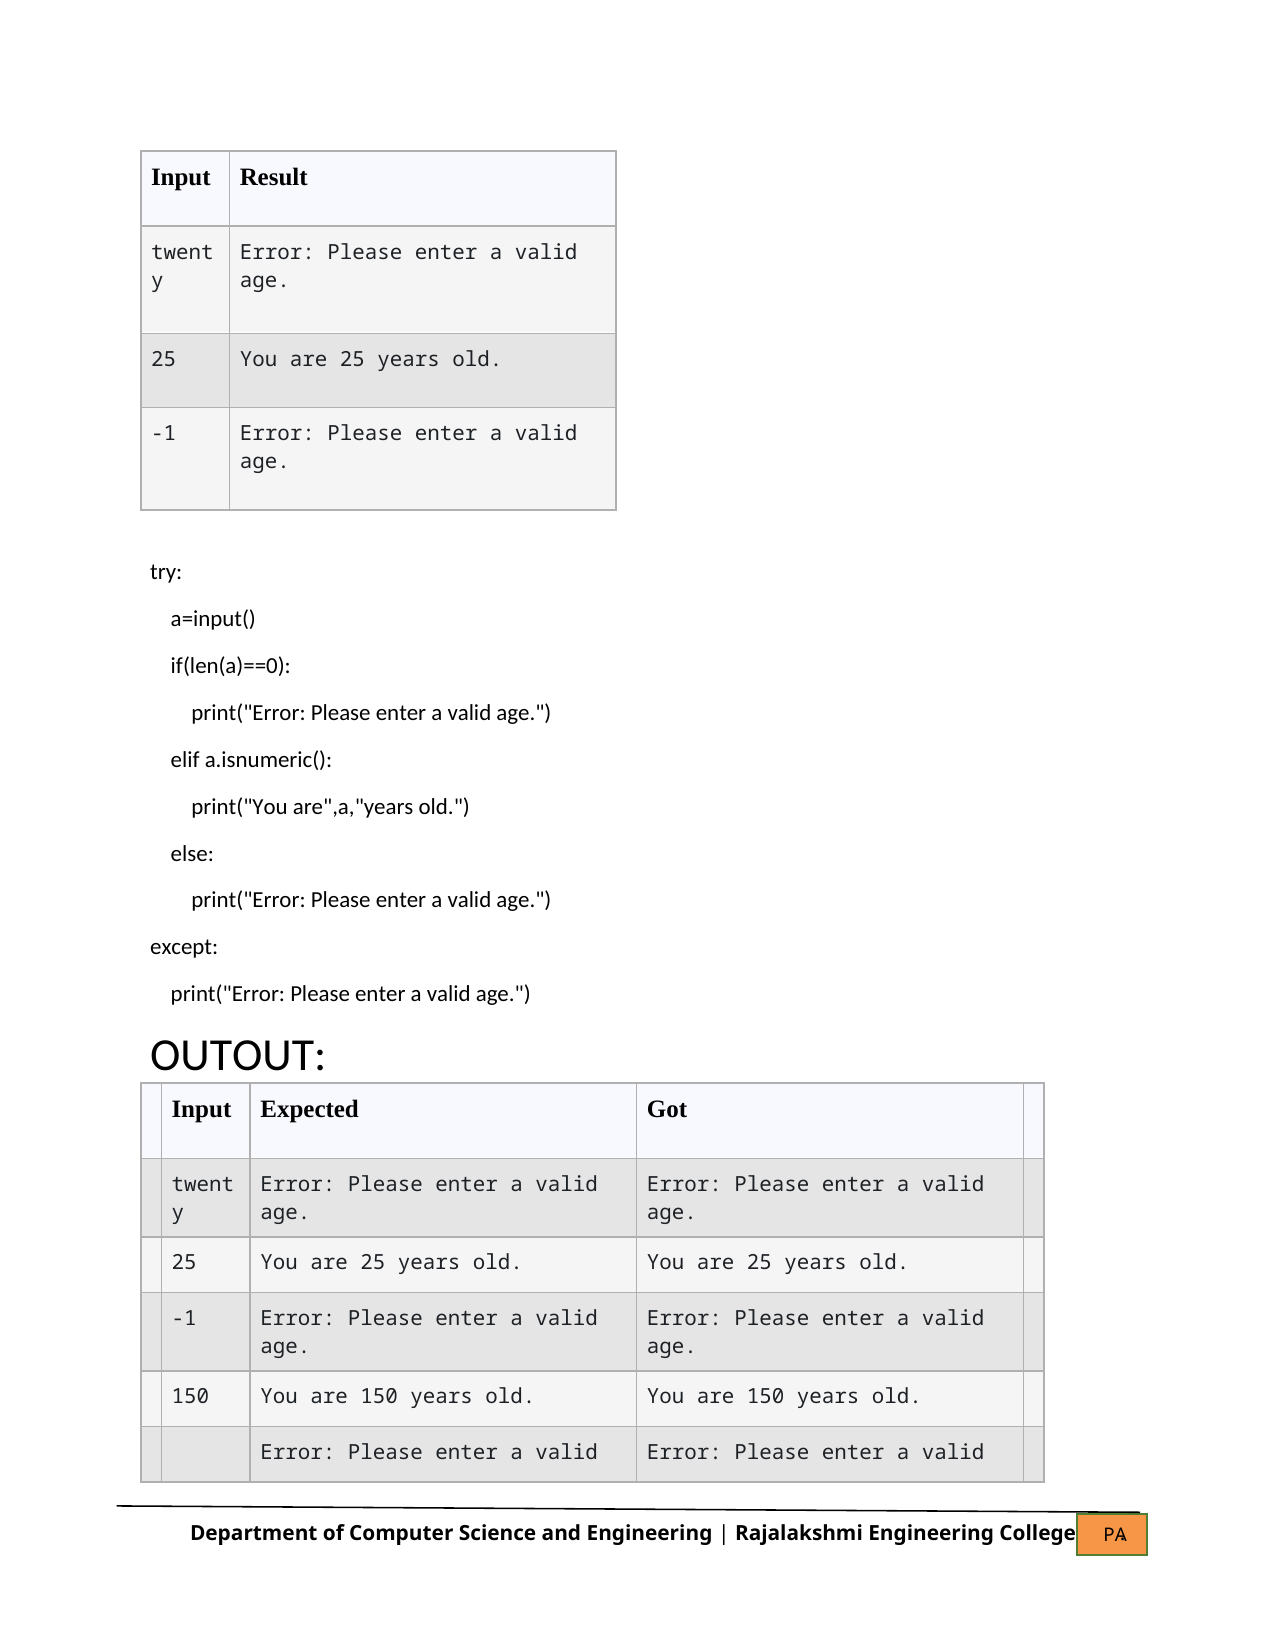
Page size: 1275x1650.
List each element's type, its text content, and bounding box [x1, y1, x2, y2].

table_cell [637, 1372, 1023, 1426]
text elif a.isnumeric(): [150, 745, 1125, 773]
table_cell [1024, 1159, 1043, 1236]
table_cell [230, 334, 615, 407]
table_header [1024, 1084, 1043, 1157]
text else: [150, 839, 1125, 867]
text if(len(a)==0): [150, 651, 1125, 679]
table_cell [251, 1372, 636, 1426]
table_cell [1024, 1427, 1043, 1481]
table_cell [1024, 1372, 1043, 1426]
text print("Error: Please enter a valid age.") [150, 886, 1125, 914]
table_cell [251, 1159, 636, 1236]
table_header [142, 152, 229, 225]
text except: [150, 932, 1125, 961]
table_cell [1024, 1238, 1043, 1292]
text print("Error: Please enter a valid age.") [150, 698, 1125, 726]
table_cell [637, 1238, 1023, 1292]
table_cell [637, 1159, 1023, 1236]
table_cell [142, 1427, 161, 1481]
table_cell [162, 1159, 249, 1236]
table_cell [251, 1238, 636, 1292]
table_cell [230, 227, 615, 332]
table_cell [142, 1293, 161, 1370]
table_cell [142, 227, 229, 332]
text a=input() [150, 604, 1125, 632]
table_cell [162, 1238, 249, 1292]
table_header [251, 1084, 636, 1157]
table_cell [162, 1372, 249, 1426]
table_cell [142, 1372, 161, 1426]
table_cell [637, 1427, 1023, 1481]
text try: [150, 557, 1125, 586]
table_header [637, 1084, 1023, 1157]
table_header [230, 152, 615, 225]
text print("Error: Please enter a valid age.") [150, 979, 1125, 1007]
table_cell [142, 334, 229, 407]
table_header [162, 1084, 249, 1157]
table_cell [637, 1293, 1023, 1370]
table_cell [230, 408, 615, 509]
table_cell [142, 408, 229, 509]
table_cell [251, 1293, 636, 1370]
text print("You are",a,"years old.") [150, 792, 1125, 820]
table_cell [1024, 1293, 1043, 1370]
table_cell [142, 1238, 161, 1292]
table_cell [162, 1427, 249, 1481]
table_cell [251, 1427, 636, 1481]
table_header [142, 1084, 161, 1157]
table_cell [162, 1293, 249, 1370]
text OUTOUT: [150, 1026, 1125, 1082]
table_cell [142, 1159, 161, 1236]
